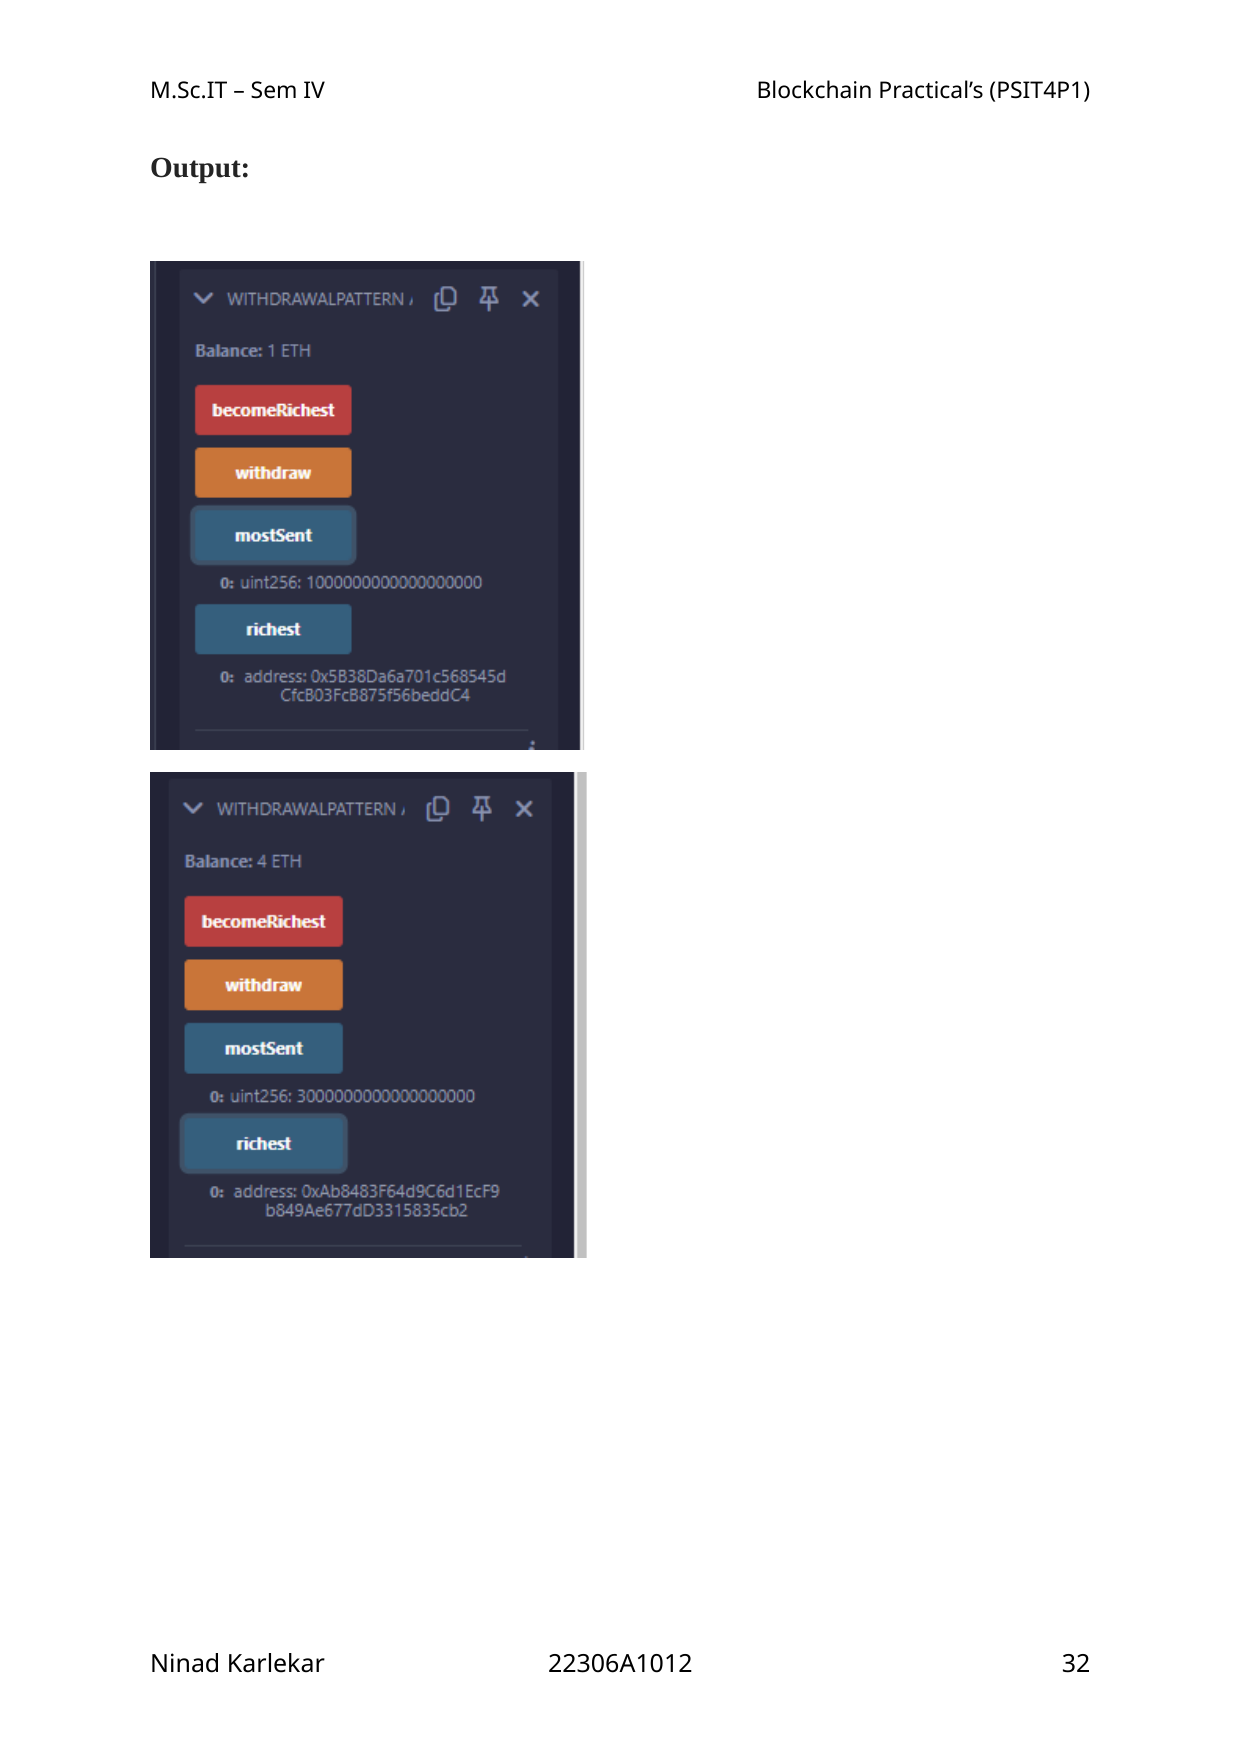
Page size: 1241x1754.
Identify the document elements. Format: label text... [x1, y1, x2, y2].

picture [150, 261, 585, 750]
text Output: [150, 150, 1090, 183]
picture [150, 772, 587, 1258]
